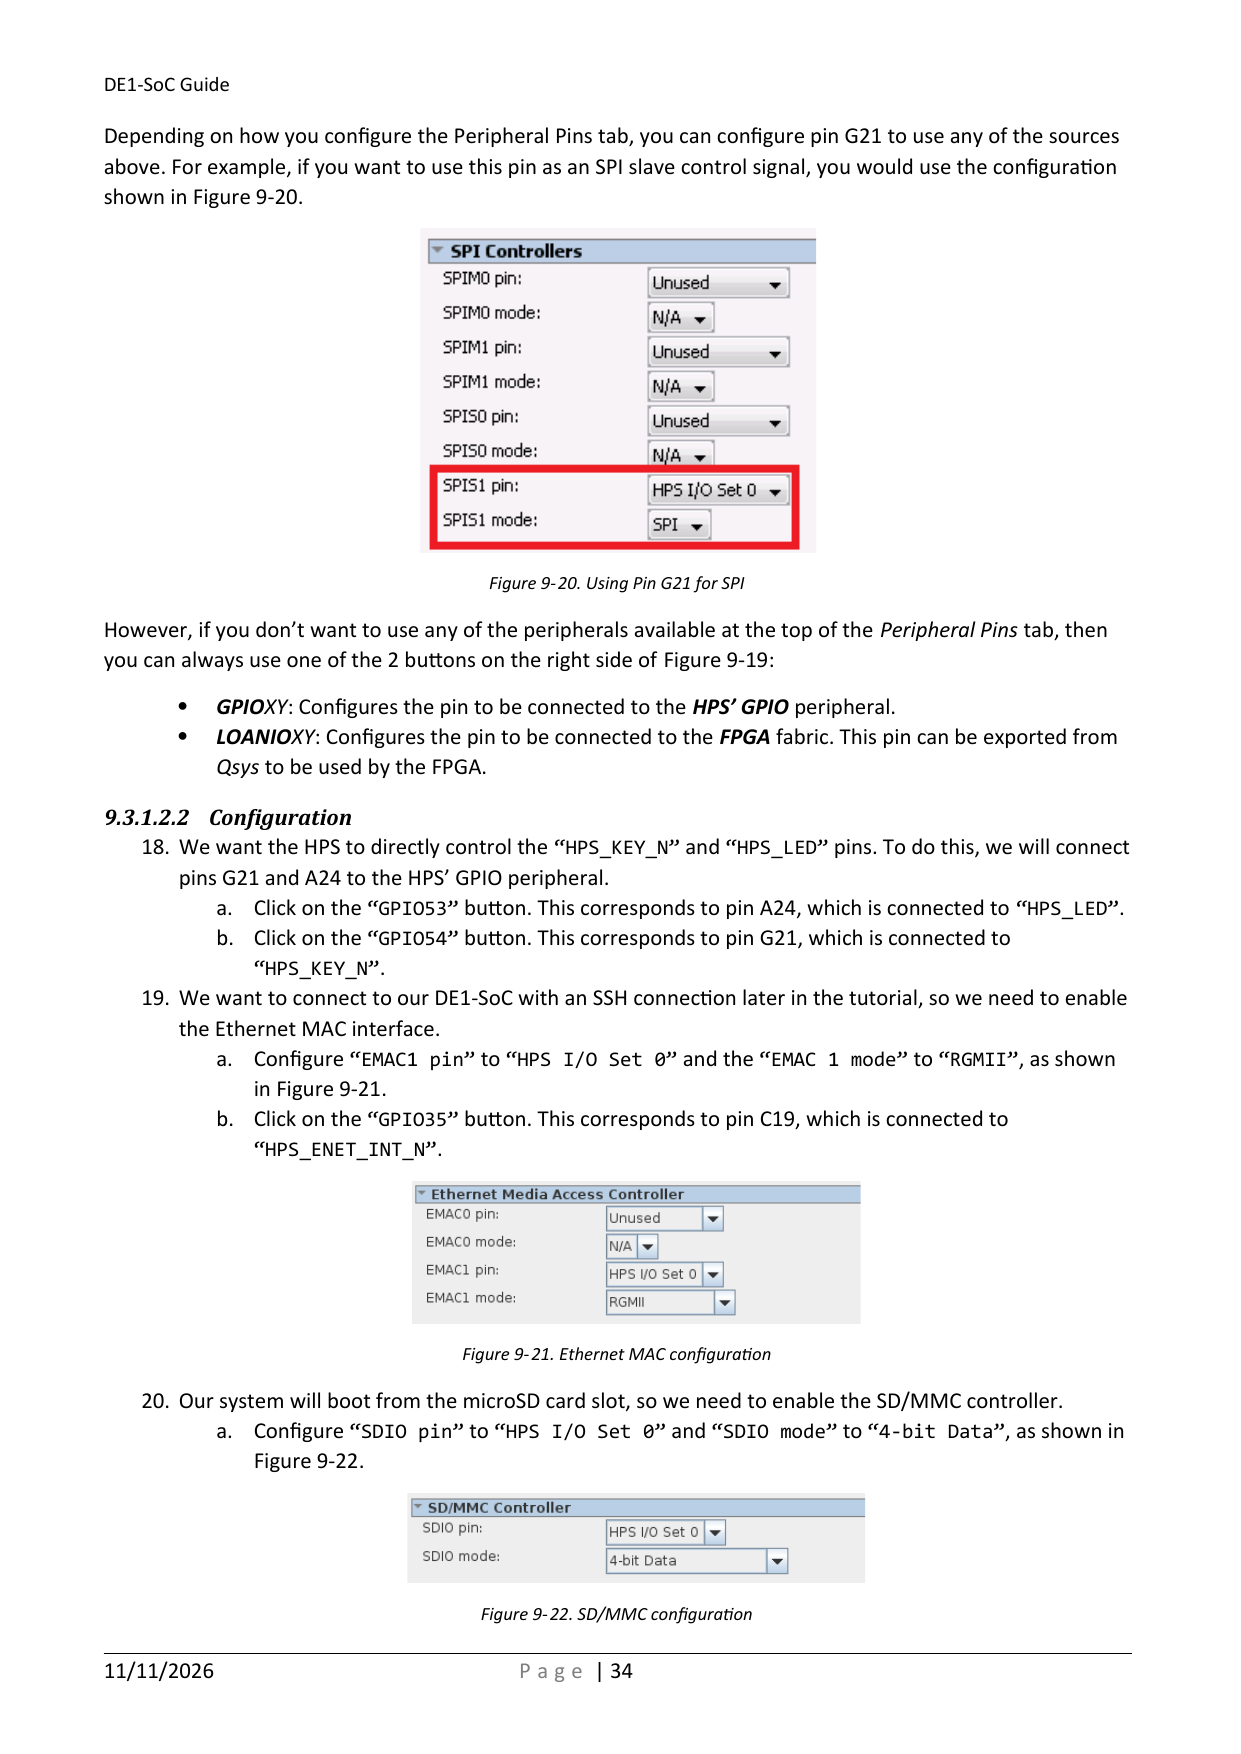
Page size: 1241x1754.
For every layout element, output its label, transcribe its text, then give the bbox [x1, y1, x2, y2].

subtitle Configuration [103, 803, 1132, 830]
list Click on the “GPIO54” button. This corresponds to pin G21, which is connected to “HPS_KEY_N”. [216, 923, 1132, 981]
picture [419, 228, 817, 553]
list We want the HPS to directly control the “HPS_KEY_N” and “HPS_LED” pins. To do this, we will connect pins G21 and A24 to the HPS’ GPIO peripheral. [141, 832, 1132, 891]
list We want to connect to our DE1-SoC with an SSH connection later in the tutorial, so we need to enable the Ethernet MAC interface. [141, 983, 1132, 1042]
picture [412, 1181, 861, 1324]
list GPIOXY: Configures the pin to be connected to the HPS’ GPIO peripheral. [178, 692, 1132, 720]
list Our system will boot from the microSD card slot, so we need to enable the SD/MMC controller. [141, 1386, 1132, 1414]
list LOANIOXY: Configures the pin to be connected to the FPGA fabric. This pin can be exported from Qsys to be used by the FPGA. [178, 722, 1132, 781]
list Click on the “GPIO35” button. This corresponds to pin C19, which is connected to “HPS_ENET_INT_N”. [216, 1104, 1132, 1163]
picture [407, 1493, 866, 1583]
list Click on the “GPIO53” button. This corresponds to pin A24, which is connected to “HPS_LED”. [216, 893, 1132, 921]
